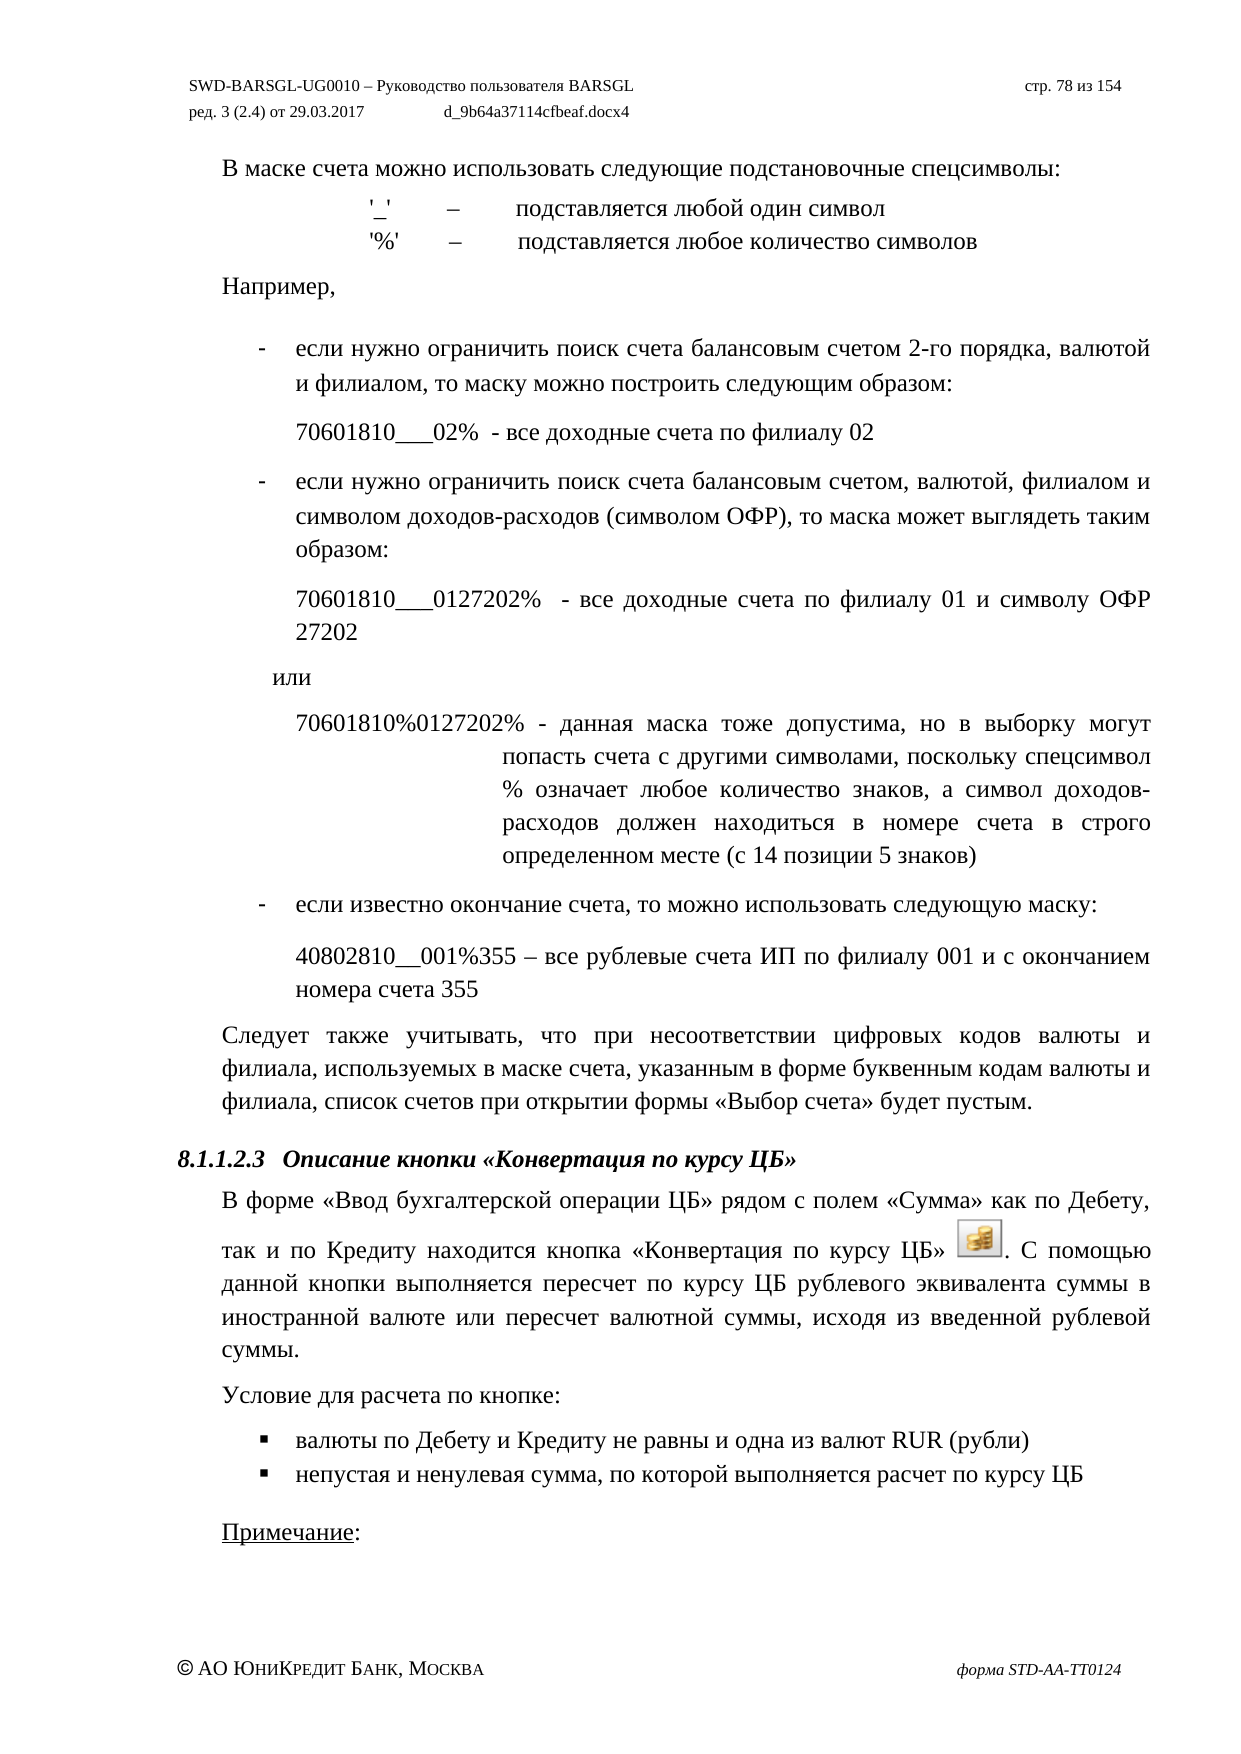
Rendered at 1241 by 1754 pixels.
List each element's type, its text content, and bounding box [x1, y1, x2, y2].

list если нужно ограничить поиск счета балансовым счетом 2-го порядка, валютой и филиалом, то маску можно построить следующим образом: [258, 329, 1152, 396]
list Следует также учитывать, что при несоответствии цифровых кодов валюты и филиала, используемых в маске счета, указанным в форме буквенным кодам валюты и филиала, список счетов при открытии формы «Выбор счета» будет пустым. [222, 1020, 1152, 1115]
text 70601810%0127202% - данная маска тоже допустима, но в выборку могут попасть счета с другими символами, поскольку спецсимвол % означает любое количество знаков, а символ доходов-расходов должен находиться в номере счета в строго определенном месте (с 14 позиции 5 знаков) [295, 708, 1152, 869]
text 40802810__001%355 – все рублевые счета ИП по филиалу 001 и с окончанием номера счета 355 [295, 941, 1152, 1003]
text Например, [222, 271, 1152, 300]
text Условие для расчета по кнопке: [221, 1380, 1152, 1409]
list В маске счета можно использовать следующие подстановочные спецсимволы: [222, 153, 1152, 182]
list если известно окончание счета, то можно использовать следующую маску: [258, 886, 1152, 919]
text или [266, 662, 1152, 691]
text '_' – подставляется любой один символ [325, 193, 1152, 221]
list валюты по Дебету и Кредиту не равны и одна из валют RUR (рубли) [258, 1426, 1152, 1454]
text 70601810___0127202% - все доходные счета по филиалу 01 и символу ОФР 27202 [295, 584, 1152, 646]
text В форме «Ввод бухгалтерской операции ЦБ» рядом с полем «Сумма» как по Дебету, так и по Кредиту находится кнопка «Конвертация по курсу ЦБ» . С помощью данной кнопки выполняется пересчет по курсу ЦБ рублевого эквивалента суммы в иностранной валюте или пересчет валютной суммы, исходя из введенной рублевой суммы. [221, 1185, 1152, 1363]
text 70601810___02% - все доходные счета по филиалу 02 [295, 417, 1152, 446]
picture [957, 1218, 1004, 1259]
text '%' – подставляется любое количество символов [325, 226, 1152, 254]
list если нужно ограничить поиск счета балансовым счетом, валютой, филиалом и символом доходов-расходов (символом ОФР), то маска может выглядеть таким образом: [258, 463, 1152, 563]
list непустая и ненулевая сумма, по которой выполняется расчет по курсу ЦБ [258, 1459, 1152, 1487]
text Примечание: [221, 1517, 1152, 1545]
subtitle Описание кнопки «Конвертация по курсу ЦБ» [177, 1144, 1152, 1173]
